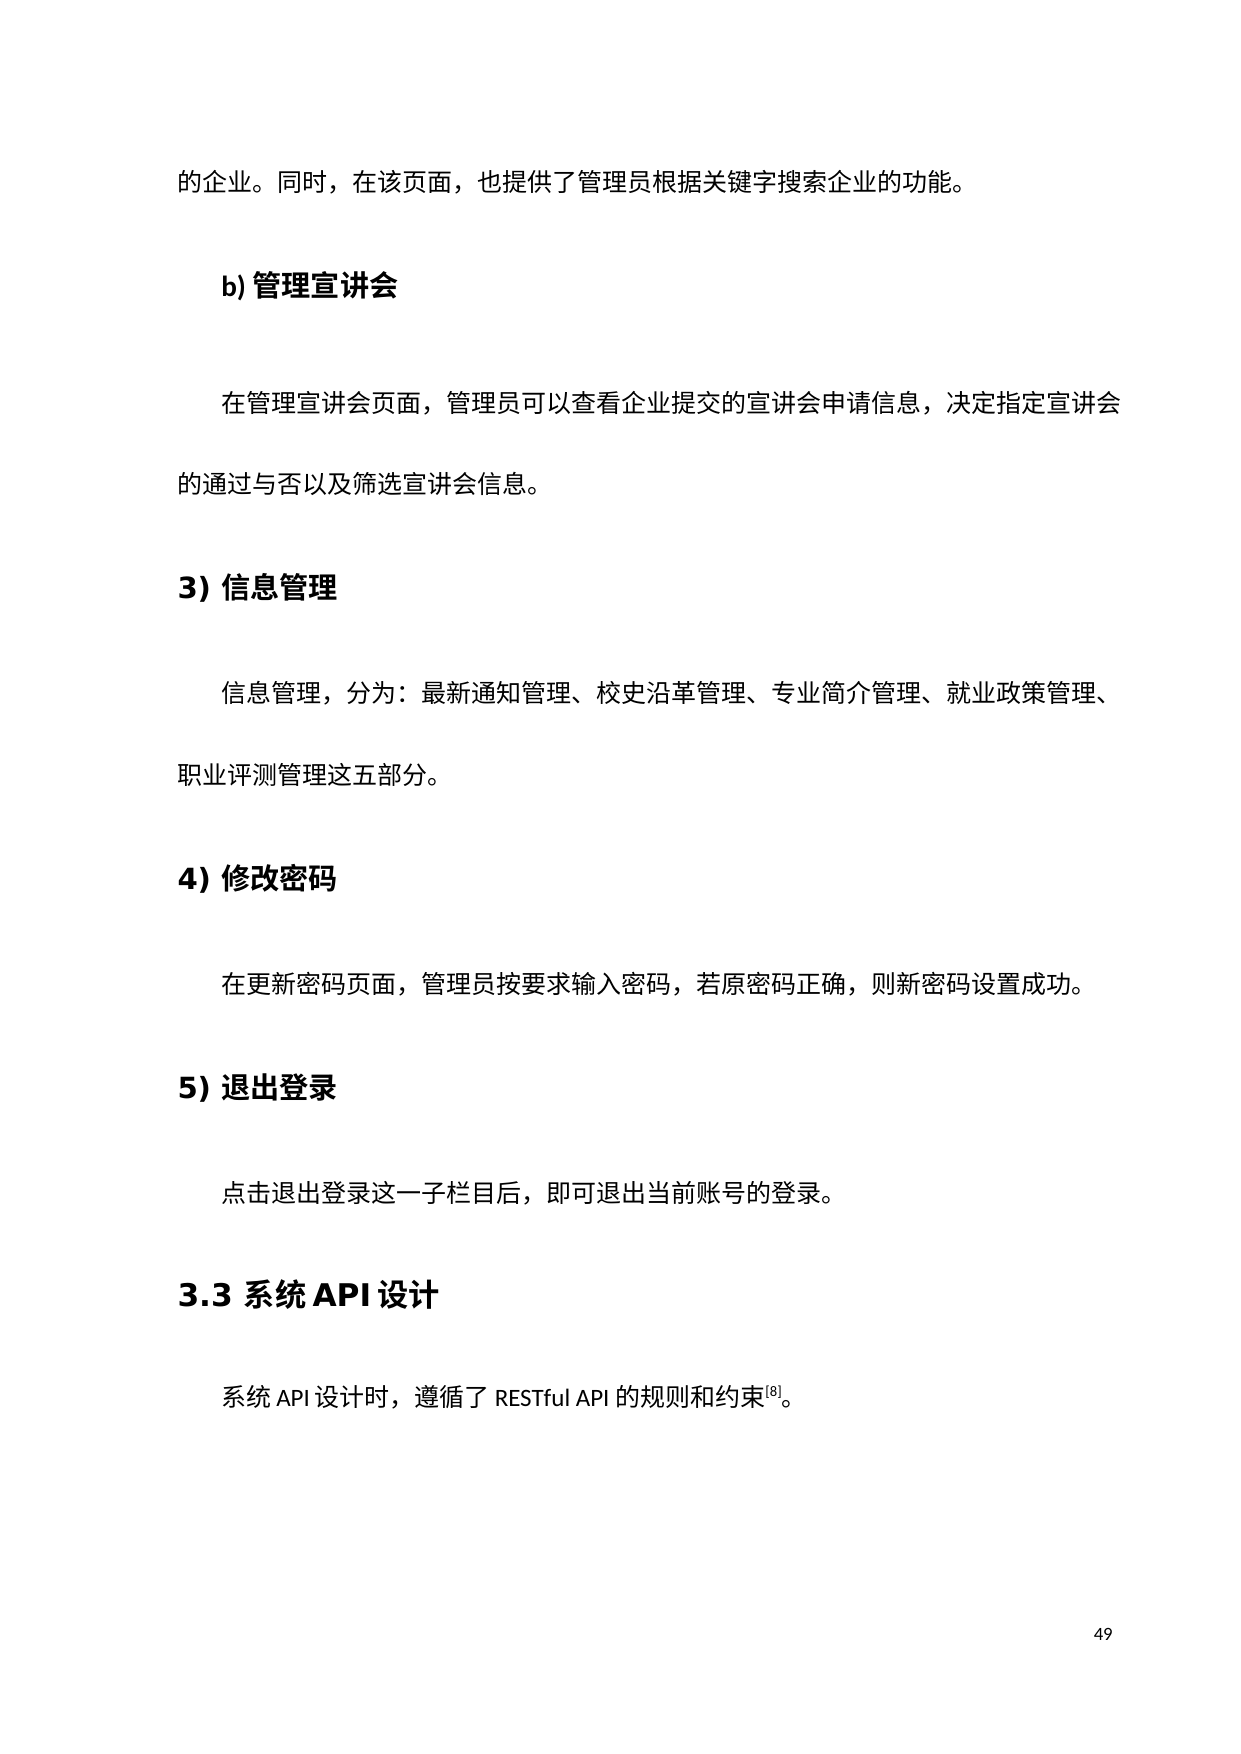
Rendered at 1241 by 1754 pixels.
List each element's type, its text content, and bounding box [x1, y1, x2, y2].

text 系统API设计时，遵循了RESTful API 的规则和约束[]。 [177, 1363, 1122, 1428]
subtitle 退出登录 [177, 1053, 1122, 1118]
subtitle 管理宣讲会 [177, 251, 1122, 316]
subtitle 信息管理 [177, 554, 1122, 619]
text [177, 148, 1122, 213]
text 信息管理，分为：最新通知管理、校史沿革管理、专业简介管理、就业政策管理、职业评测管理这五部分。 [177, 659, 1122, 806]
text 在更新密码页面，管理员按要求输入密码，若原密码正确，则新密码设置成功。 [177, 950, 1122, 1015]
subtitle 系统API设计 [177, 1260, 1122, 1325]
subtitle 修改密码 [177, 844, 1122, 909]
text 在管理宣讲会页面，管理员可以查看企业提交的宣讲会申请信息，决定指定宣讲会的通过与否以及筛选宣讲会信息。 [177, 369, 1122, 516]
text 点击退出登录这一子栏目后，即可退出当前账号的登录。 [177, 1159, 1122, 1224]
